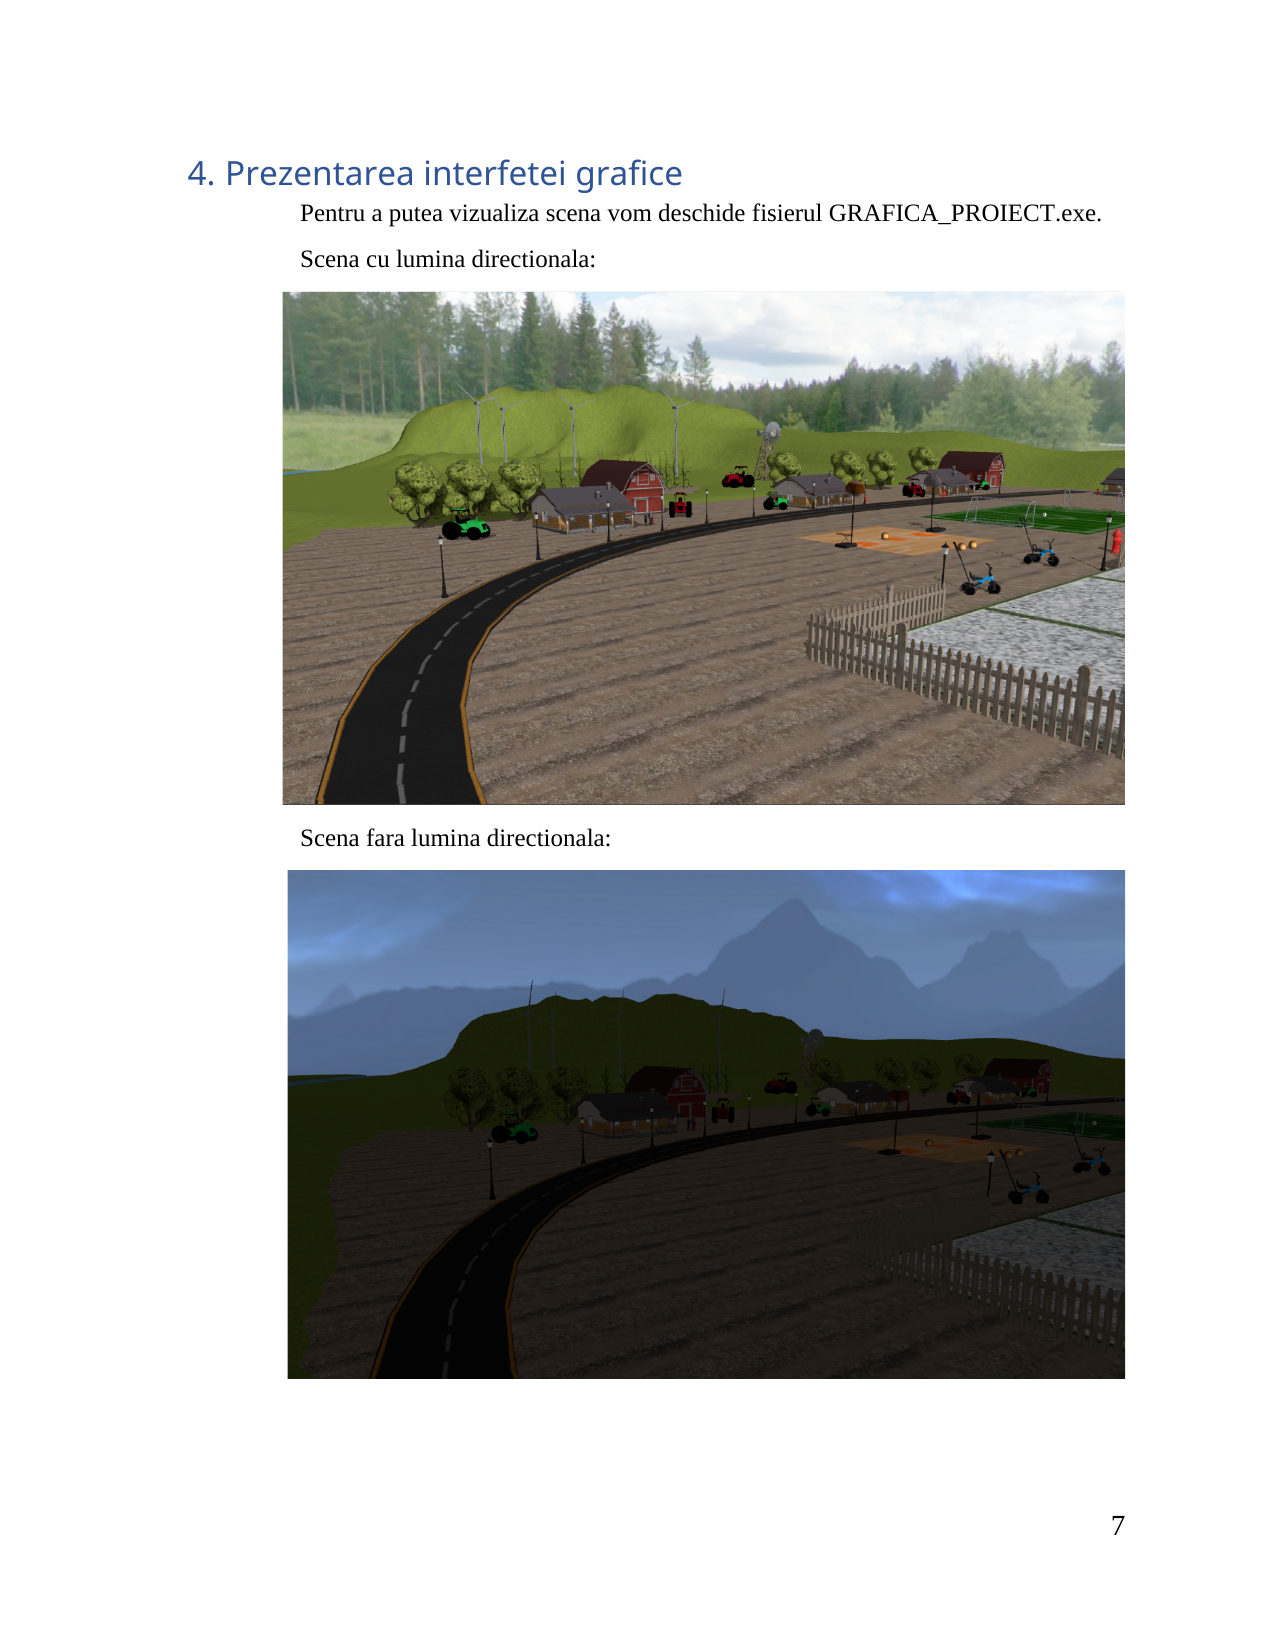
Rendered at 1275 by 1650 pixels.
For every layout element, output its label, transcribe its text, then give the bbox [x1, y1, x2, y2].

text Pentru a putea vizualiza scena vom deschide fisierul GRAFICA_PROIECT.exe. [300, 198, 1125, 226]
picture [282, 291, 1125, 805]
picture [287, 870, 1125, 1379]
text Scena fara lumina directionala: [300, 823, 1125, 852]
subtitle Prezentarea interfetei grafice [187, 150, 1125, 195]
text Scena cu lumina directionala: [300, 244, 1125, 273]
